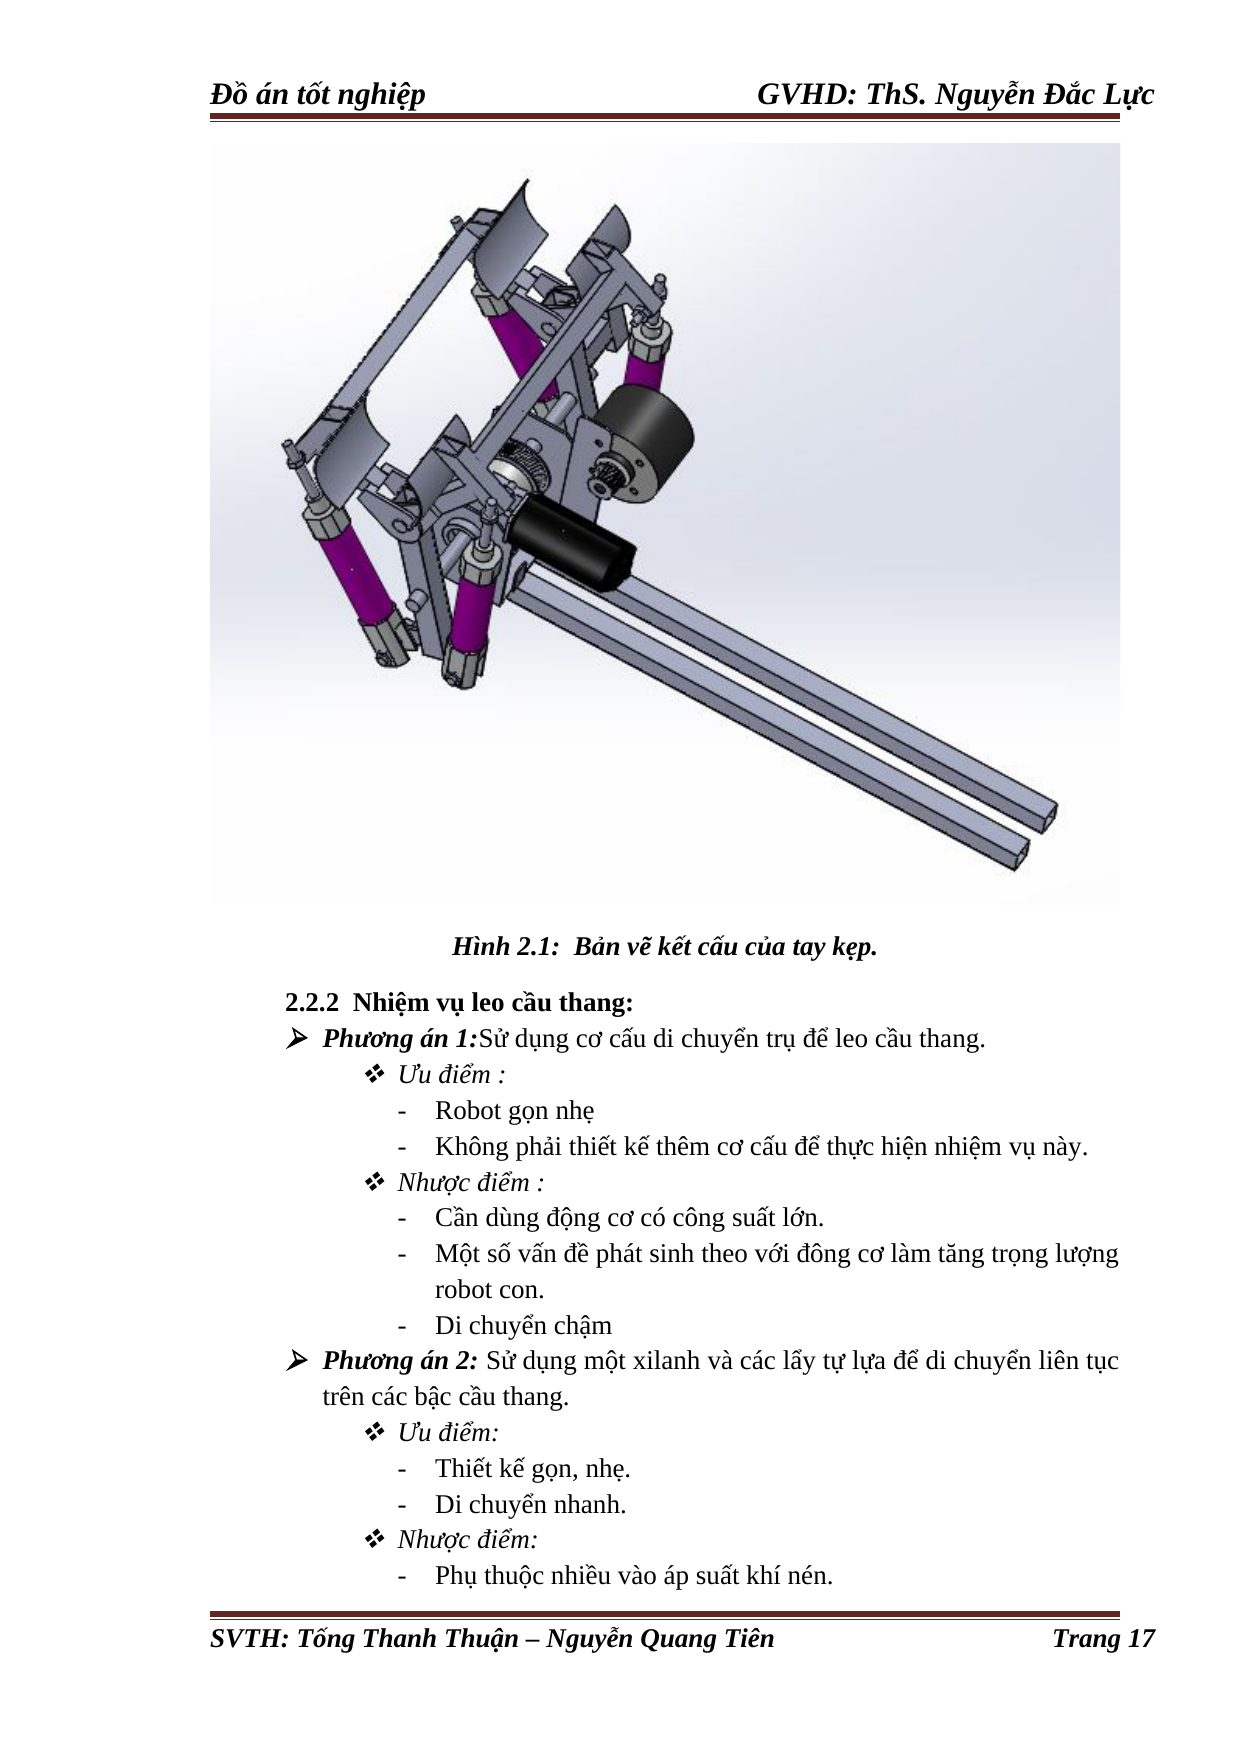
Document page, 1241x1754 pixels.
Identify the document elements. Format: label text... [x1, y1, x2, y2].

list Ưu điểm : [360, 1058, 1120, 1089]
list Phương án 2: Sử dụng một xilanh và các lẩy tự lựa để di chuyển liên tục trên các bậc cầu thang. [285, 1344, 1120, 1411]
list Không phải thiết kế thêm cơ cấu để thực hiện nhiệm vụ này. [397, 1130, 1120, 1161]
list Di chuyển nhanh. [397, 1488, 1120, 1519]
list Ưu điểm: [360, 1416, 1120, 1447]
picture [210, 143, 1121, 905]
list Nhược điểm : [360, 1166, 1120, 1197]
list Thiết kế gọn, nhẹ. [397, 1452, 1120, 1483]
list Phụ thuộc nhiều vào áp suất khí nén. [397, 1559, 1120, 1591]
text Hình 2.1: Bản vẽ kết cấu của tay kẹp. [210, 930, 1120, 961]
list Phương án 1:Sử dụng cơ cấu di chuyển trụ để leo cầu thang. [285, 1022, 1120, 1053]
list Nhược điểm: [360, 1523, 1120, 1555]
list Di chuyển chậm [397, 1309, 1120, 1340]
list Robot gọn nhẹ [397, 1094, 1120, 1125]
list Một số vấn đề phát sinh theo với đông cơ làm tăng trọng lượng robot con. [397, 1237, 1120, 1304]
subtitle 2.2.2 Nhiệm vụ leo cầu thang: [285, 987, 1120, 1018]
list Cần dùng động cơ có công suất lớn. [397, 1202, 1120, 1233]
